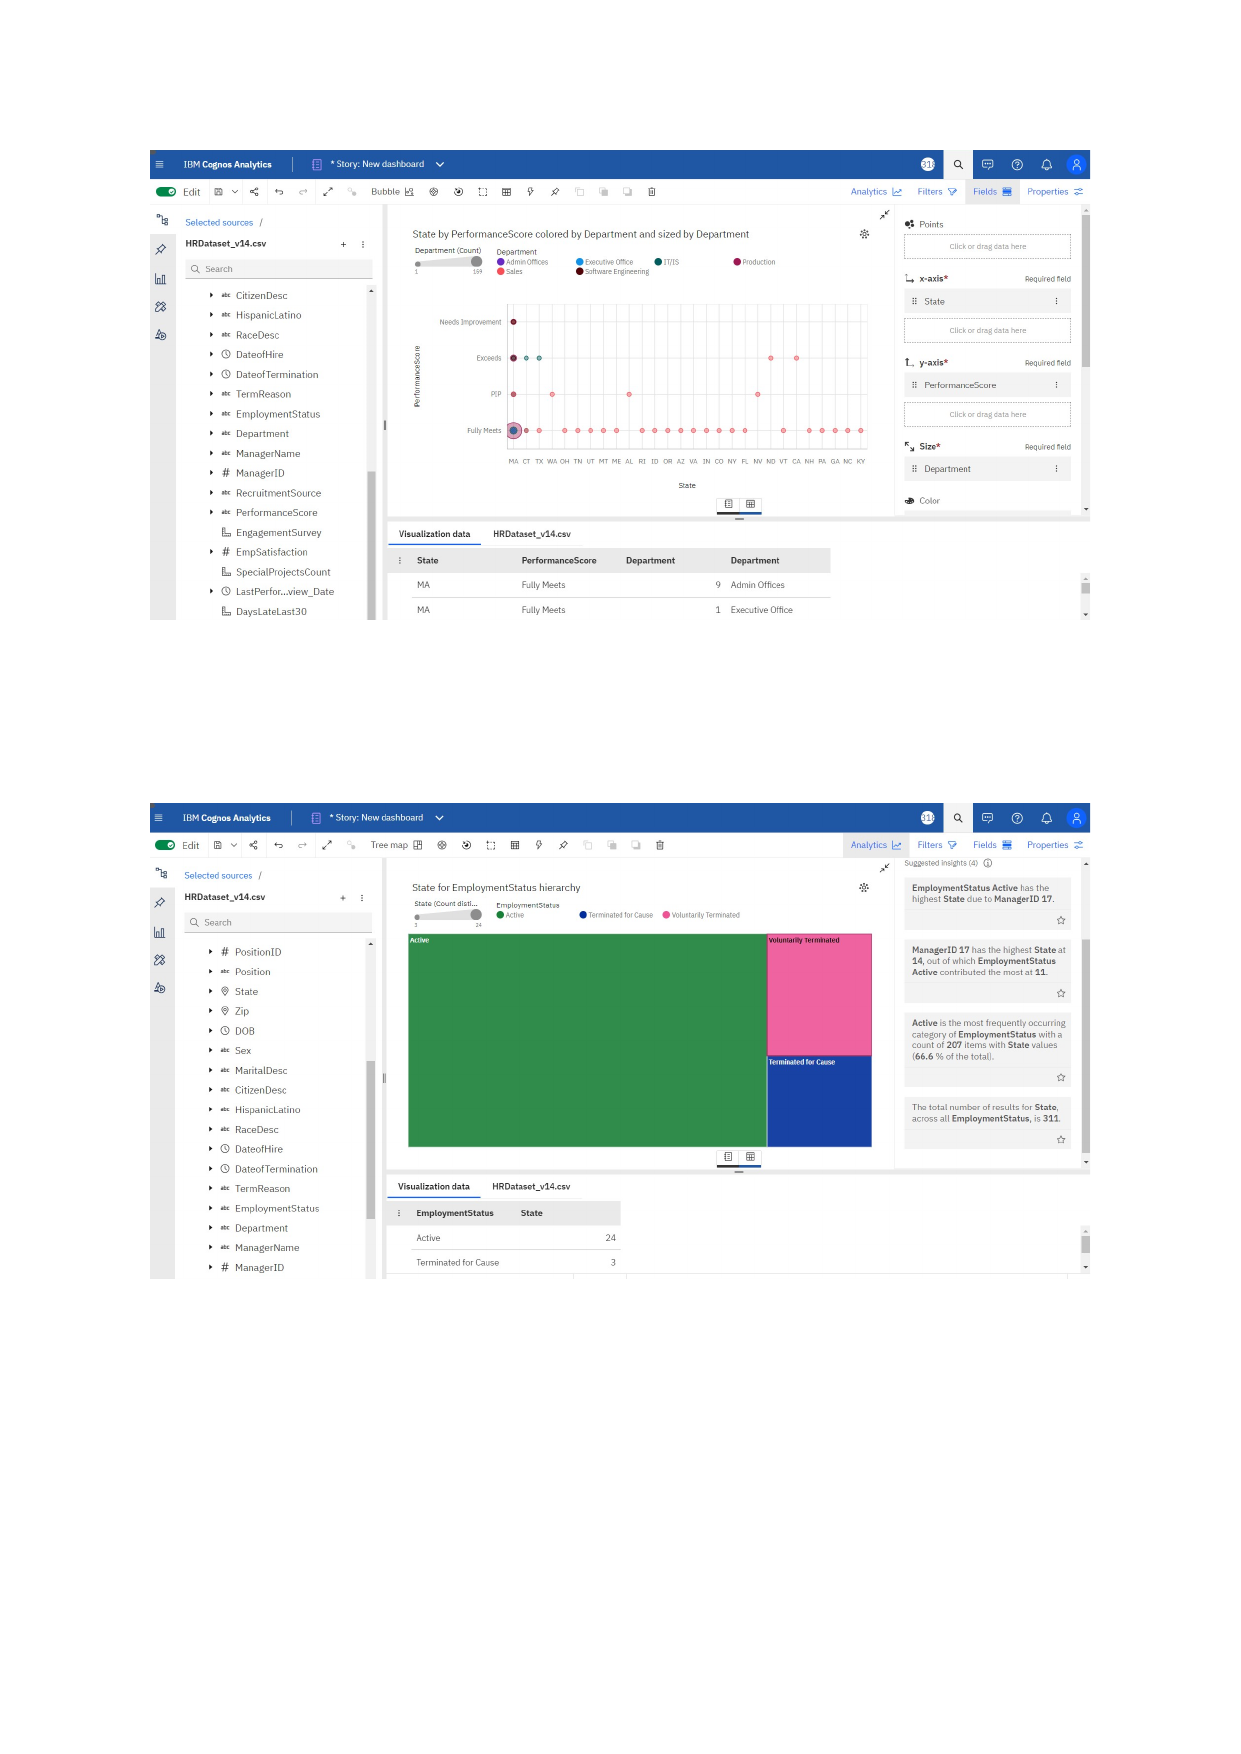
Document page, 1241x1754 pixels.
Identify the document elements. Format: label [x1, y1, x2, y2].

picture [150, 803, 1091, 1279]
picture [150, 150, 1091, 620]
